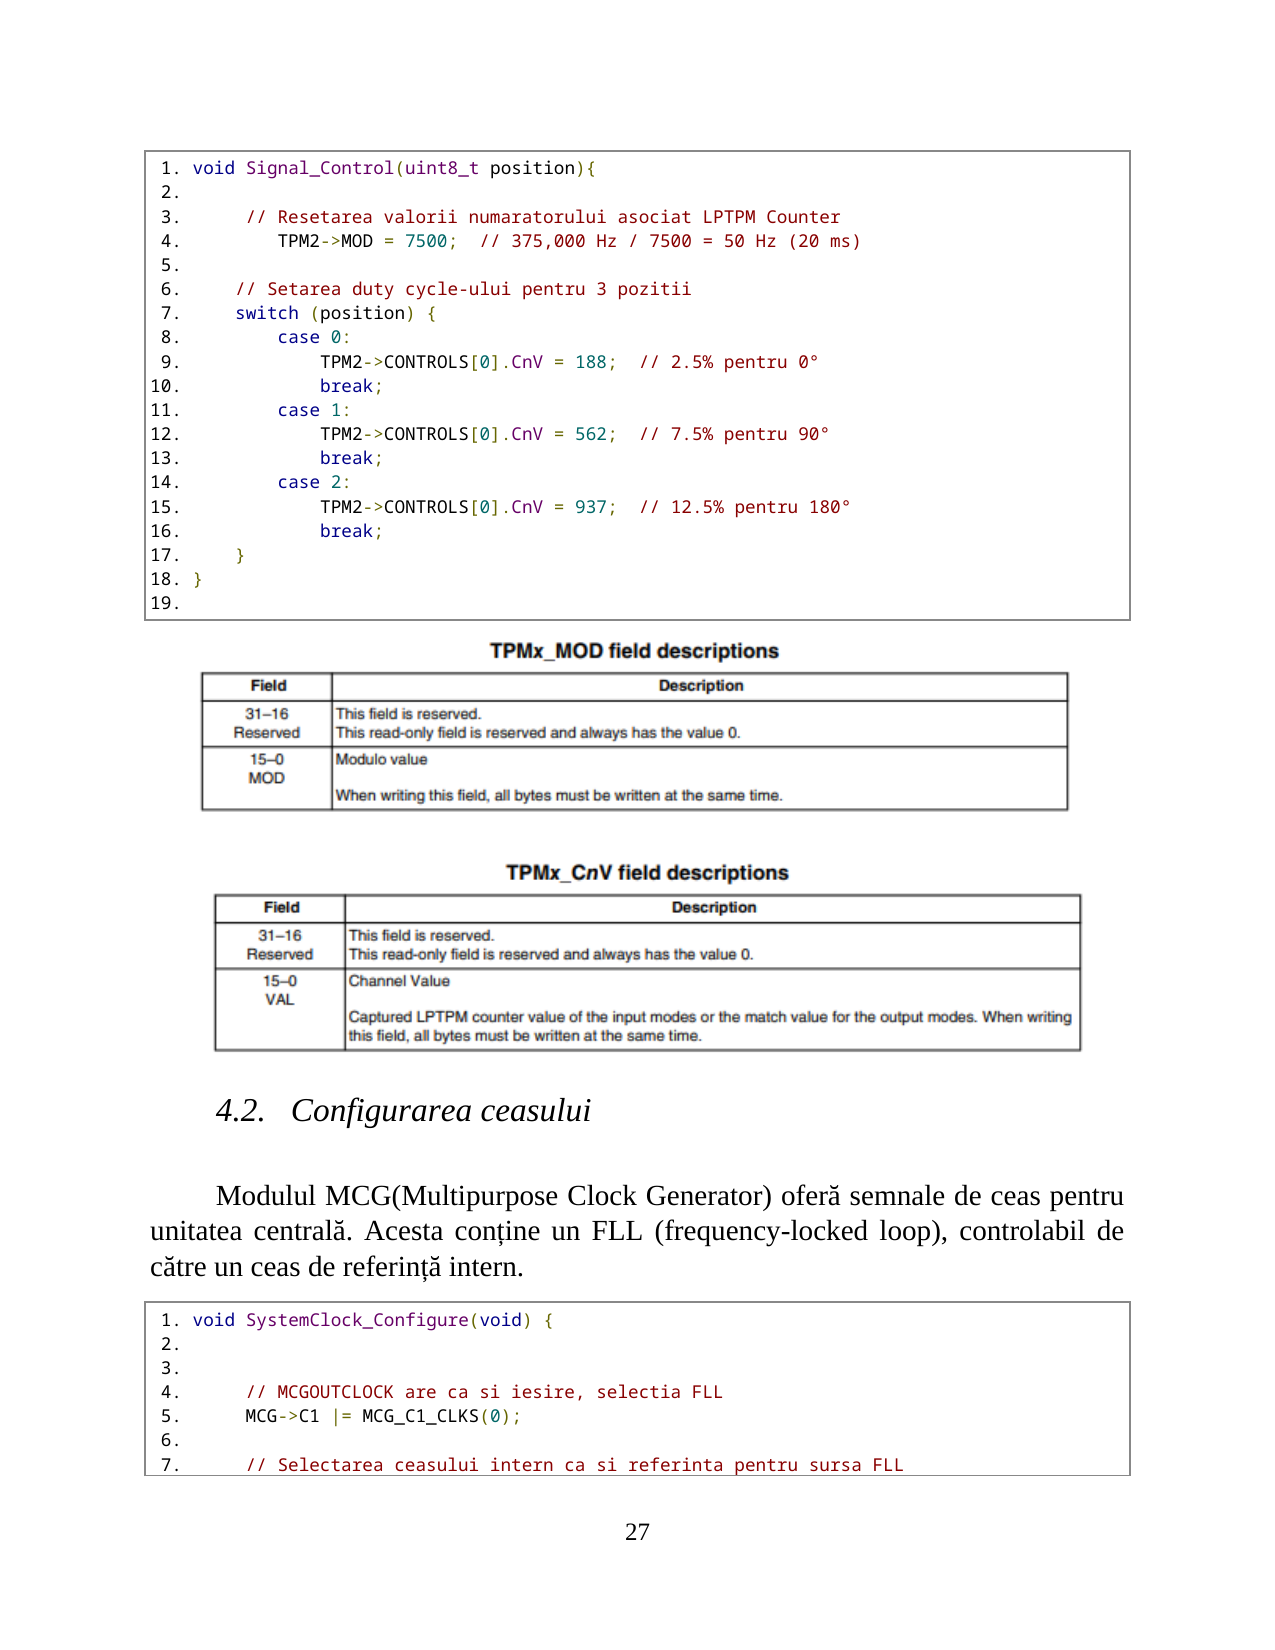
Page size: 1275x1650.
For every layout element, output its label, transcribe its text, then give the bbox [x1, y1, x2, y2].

text 12. TPM2->CONTROLS[0].CnV = 562; // 7.5% pentru 90° [150, 422, 1125, 446]
text 5. MCG->C1 |= MCG_C1_CLKS(0); [150, 1404, 1125, 1428]
text 17. } [150, 542, 1125, 567]
text 18. } [150, 567, 1125, 585]
text 4. // MCGOUTCLOCK are ca si iesire, selectia FLL [150, 1379, 1125, 1404]
subtitle Configurarea ceasului [216, 1090, 1125, 1129]
text 9. TPM2->CONTROLS[0].CnV = 188; // 2.5% pentru 0° [150, 349, 1125, 373]
text 3. [150, 1355, 1125, 1379]
text 1. void SystemClock_Configure(void) { [146, 1303, 1129, 1331]
text 5. [150, 252, 1125, 277]
text 14. case 2: [150, 470, 1125, 494]
text 16. break; [150, 518, 1125, 542]
text 2. [150, 180, 1125, 204]
text 10. break; [150, 373, 1125, 397]
text 3. // Resetarea valorii numaratorului asociat LPTPM Counter [150, 204, 1125, 228]
text 6. [150, 1428, 1125, 1452]
text 13. break; [150, 446, 1125, 470]
text 6. // Setarea duty cycle-ului pentru 3 pozitii [150, 277, 1125, 301]
text 11. case 1: [150, 397, 1125, 422]
text 4. TPM2->MOD = 7500; // 375,000 Hz / 7500 = 50 Hz (20 ms) [150, 228, 1125, 252]
text 2. [150, 1331, 1125, 1355]
text Modulul MCG(Multipurpose Clock Generator) oferă semnale de ceas pentru unitatea centrală. Acesta conține un FLL (frequency-locked loop), controlabil de către un ceas de referință intern. [150, 1178, 1125, 1283]
text 15. TPM2->CONTROLS[0].CnV = 937; // 12.5% pentru 180° [150, 494, 1125, 518]
text 8. case 0: [150, 325, 1125, 349]
text 7. // Selectarea ceasului intern ca si referinta pentru sursa FLL [150, 1452, 1125, 1475]
text 19. [146, 585, 1129, 619]
text 7. switch (position) { [150, 301, 1125, 325]
text 1. void Signal_Control(uint8_t position){ [146, 152, 1129, 180]
picture [191, 630, 1114, 1074]
